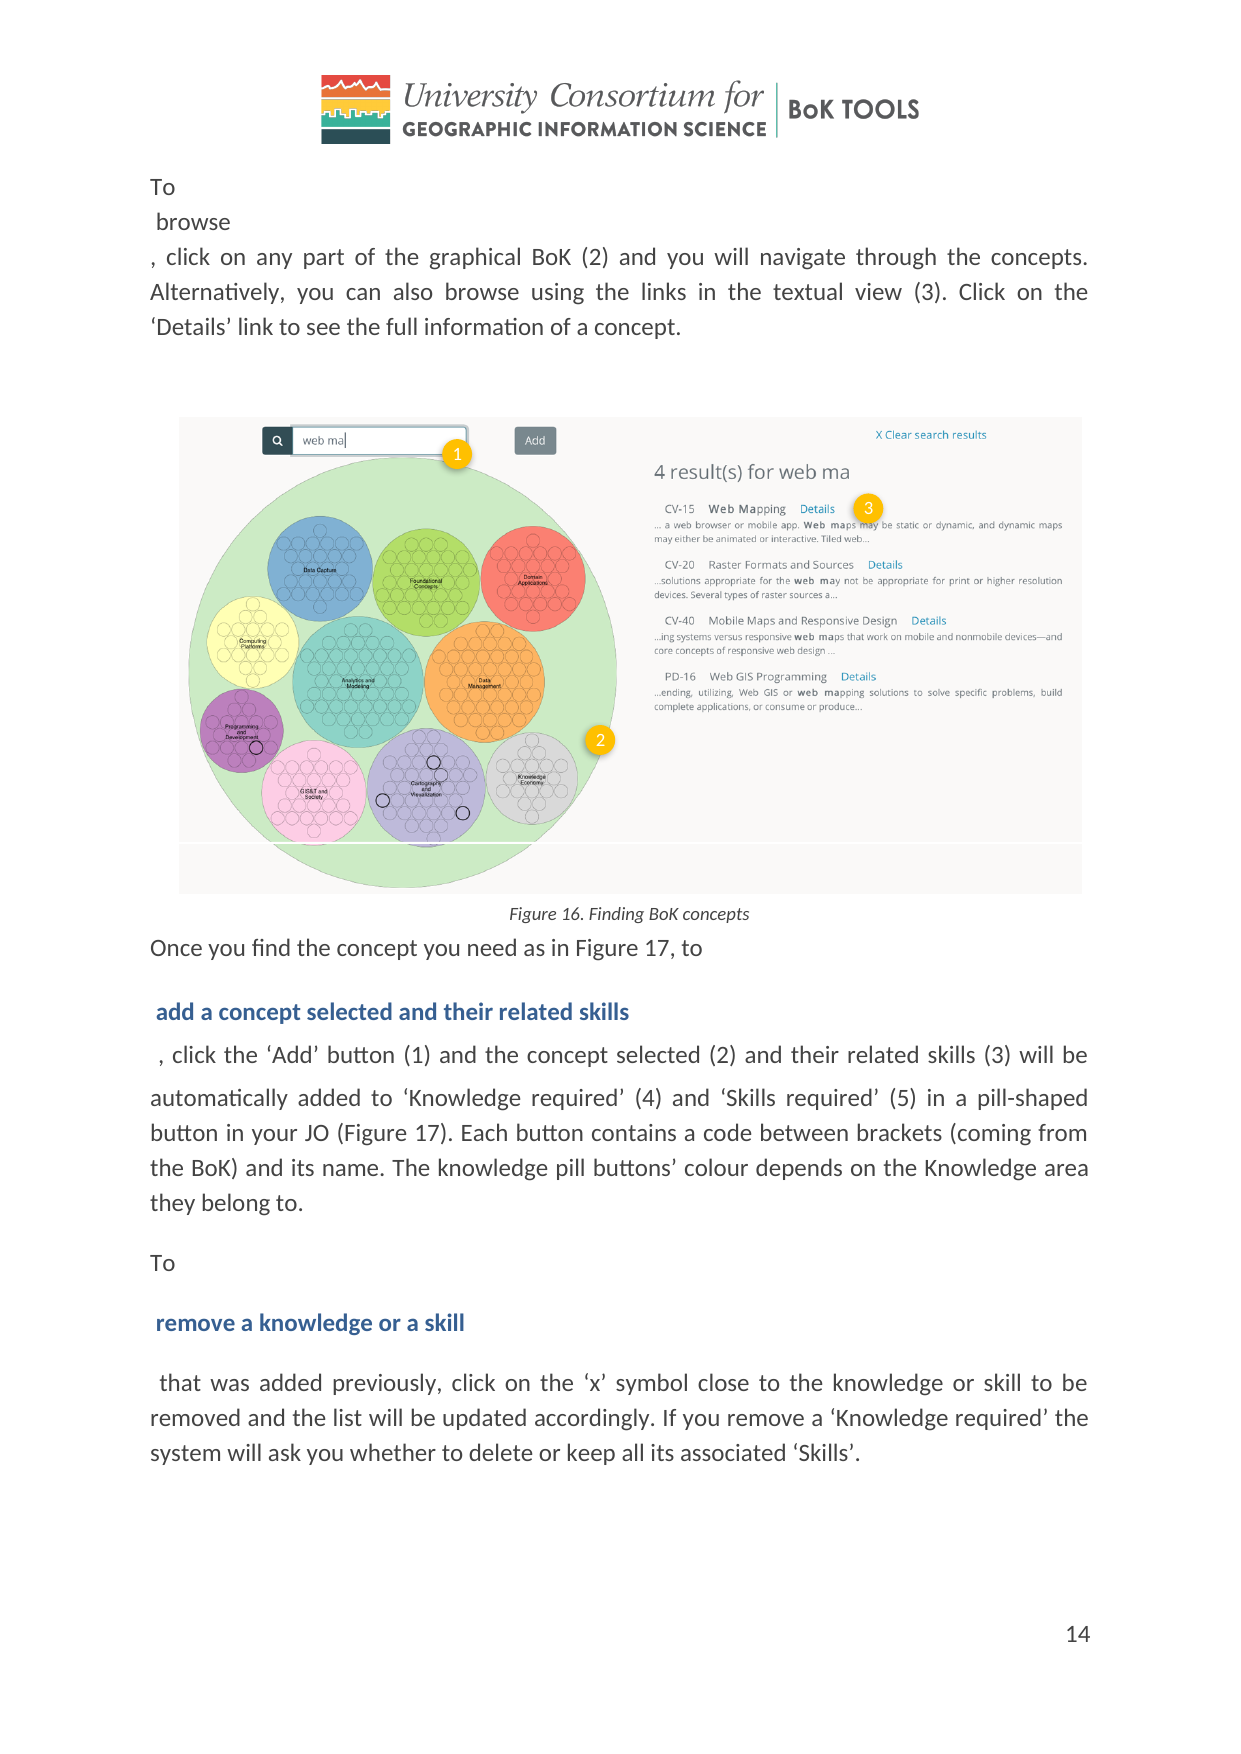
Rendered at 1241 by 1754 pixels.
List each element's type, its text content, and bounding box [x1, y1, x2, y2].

text browse [150, 206, 1090, 236]
text , click the ‘Add’ button (1) and the concept selected (2) and their related skills (3) will be automatically added to ‘Knowledge required’ (4) and ‘Skills required’ (5) in a pill-shaped button in your JO (Figure 17). Each button contains a code between brackets (coming from the BoK) and its name. The knowledge pill buttons’ colour depends on the Knowledge area they belong to. [150, 1039, 1090, 1080]
picture [321, 75, 919, 144]
text that was added previously, click on the ‘x’ symbol close to the knowledge or skill to be removed and the list will be updated accordingly. If you remove a ‘Knowledge required’ the system will ask you whether to delete or keep all its associated ‘Skills’. [150, 1367, 1090, 1468]
picture [179, 844, 1082, 894]
text , click the ‘Add’ button (1) and the concept selected (2) and their related skills (3) will be automatically added to ‘Knowledge required’ (4) and ‘Skills required’ (5) in a pill-shaped button in your JO (Figure 17). Each button contains a code between brackets (coming from the BoK) and its name. The knowledge pill buttons’ colour depends on the Knowledge area they belong to. [150, 1083, 1090, 1218]
text To [150, 1247, 1090, 1278]
text , click on any part of the graphical BoK (2) and you will navigate through the concepts. Alternatively, you can also browse using the links in the textual view (3). Click on the ‘Details’ link to see the full information of a concept. [150, 241, 1090, 341]
picture [179, 417, 1082, 841]
text To [150, 171, 1090, 201]
text remove a knowledge or a skill [150, 1307, 1090, 1338]
text add a concept selected and their related skills [150, 996, 1090, 1027]
